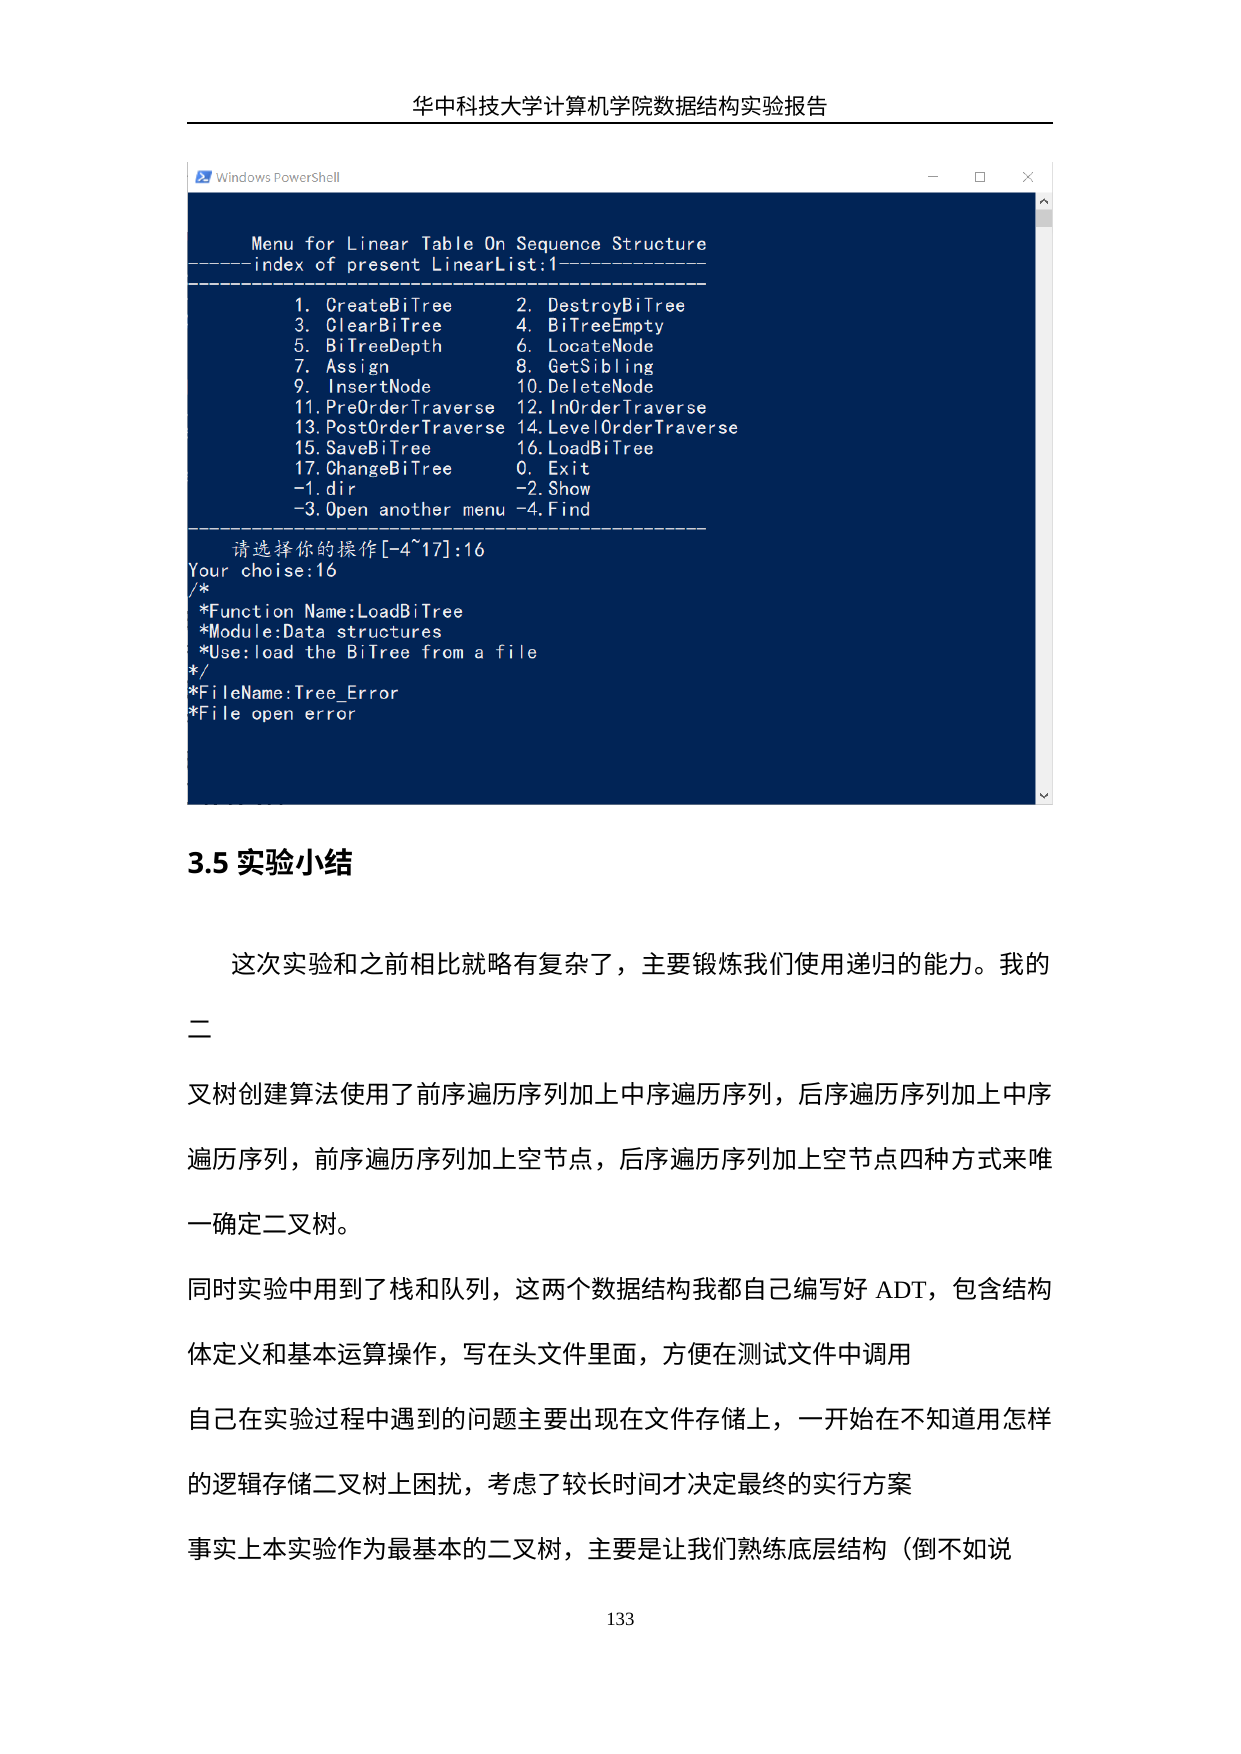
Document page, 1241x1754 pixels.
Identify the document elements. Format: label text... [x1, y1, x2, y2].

subtitle 3.5 实验小结 [187, 828, 1053, 893]
text 事实上本实验作为最基本的二叉树，主要是让我们熟练底层结构（倒不如说 [187, 1516, 1053, 1581]
text 这次实验和之前相比就略有复杂了，主要锻炼我们使用递归的能力。我的二 [187, 931, 1053, 1061]
text 自己在实验过程中遇到的问题主要出现在文件存储上，一开始在不知道用怎样的逻辑存储二叉树上困扰，考虑了较长时间才决定最终的实行方案 [187, 1386, 1053, 1516]
text 同时实验中用到了栈和队列，这两个数据结构我都自己编写好ADT，包含结构体定义和基本运算操作，写在头文件里面，方便在测试文件中调用 [187, 1256, 1053, 1386]
picture [187, 162, 1053, 805]
text 叉树创建算法使用了前序遍历序列加上中序遍历序列，后序遍历序列加上中序遍历序列，前序遍历序列加上空节点，后序遍历序列加上空节点四种方式来唯一确定二叉树。 [187, 1061, 1053, 1256]
